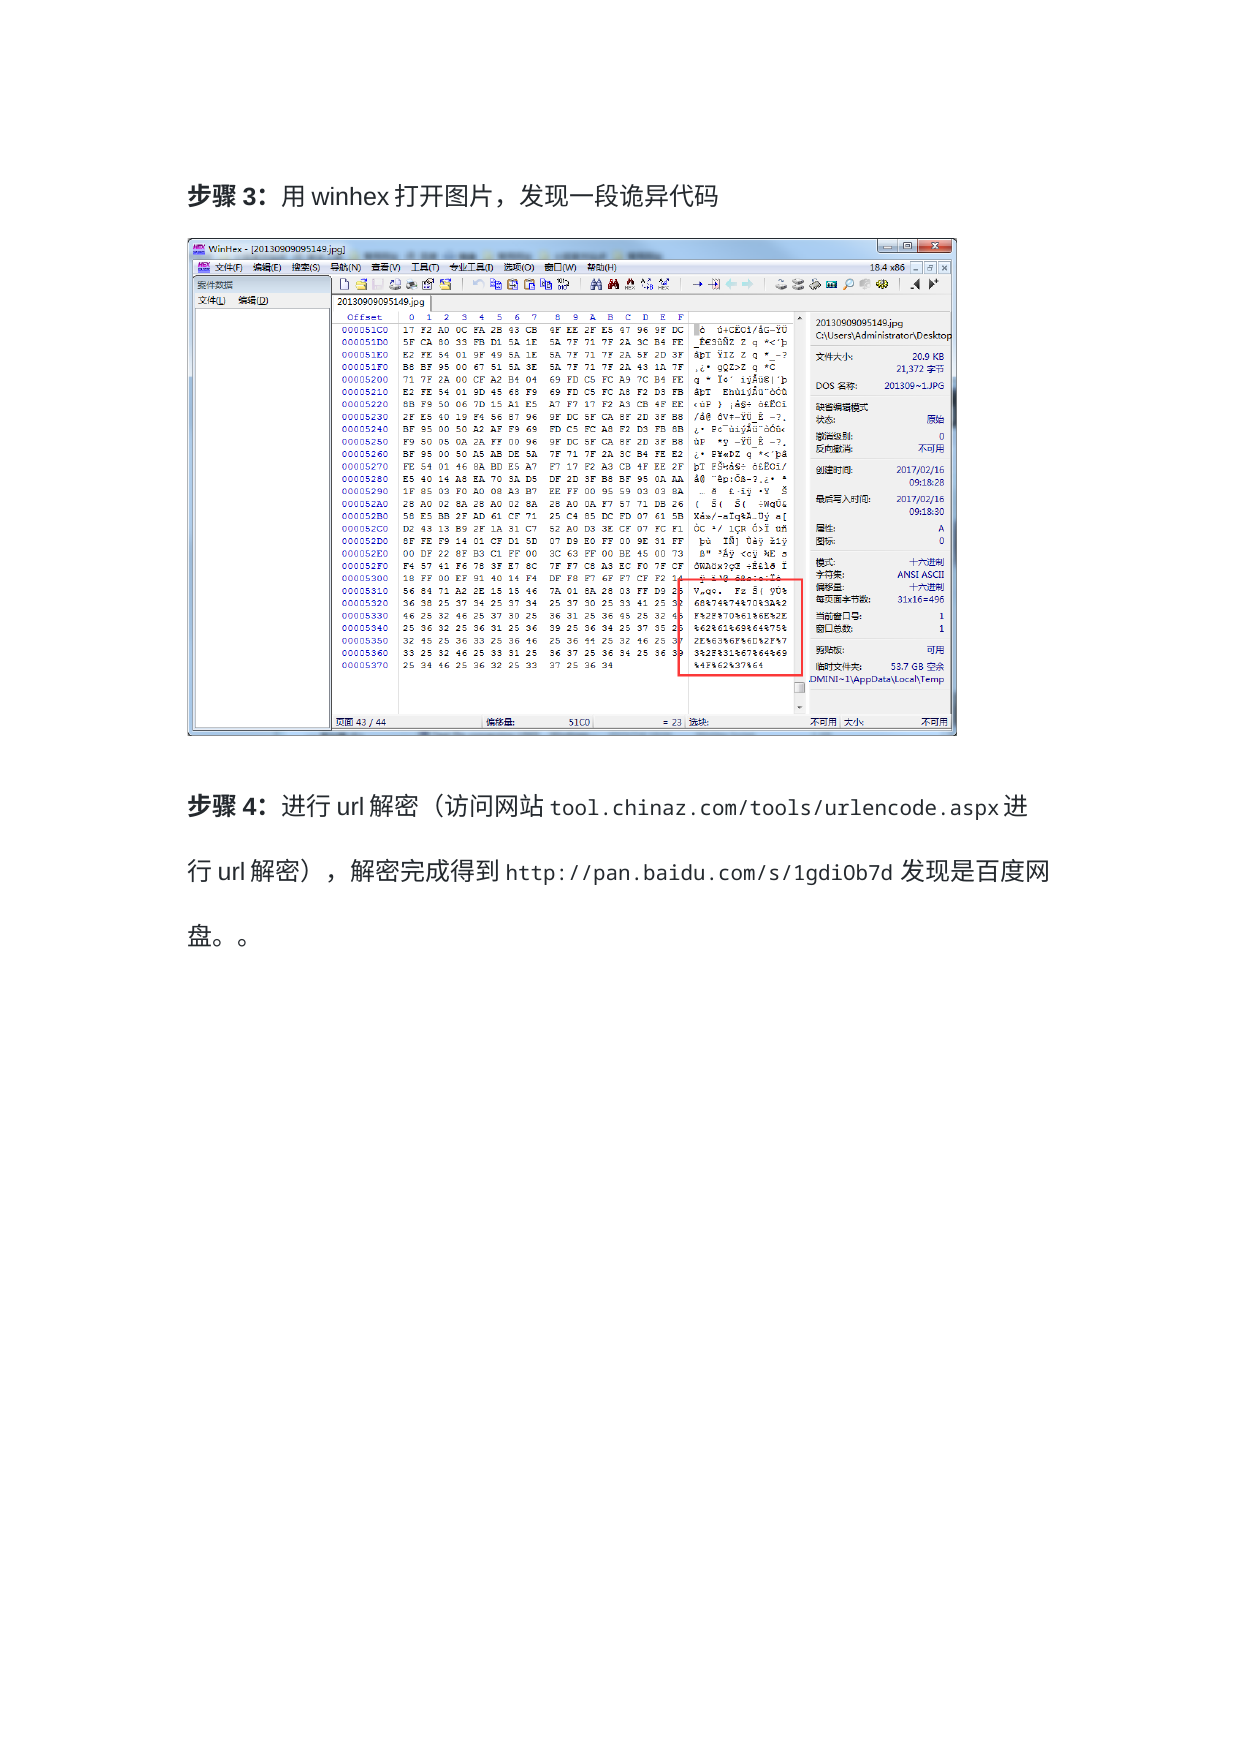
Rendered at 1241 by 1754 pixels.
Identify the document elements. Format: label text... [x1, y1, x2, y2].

picture [187, 238, 957, 736]
text 步骤3：用winhex打开图片，发现一段诡异代码 [187, 162, 1053, 227]
text 步骤4：进行url解密（访问网站tool.chinaz.com/tools/urlencode.aspx进行url解密），解密完成得到http://pan.baidu.com/s/1gdiOb7d 发现是百度网盘。。 [187, 772, 1053, 967]
